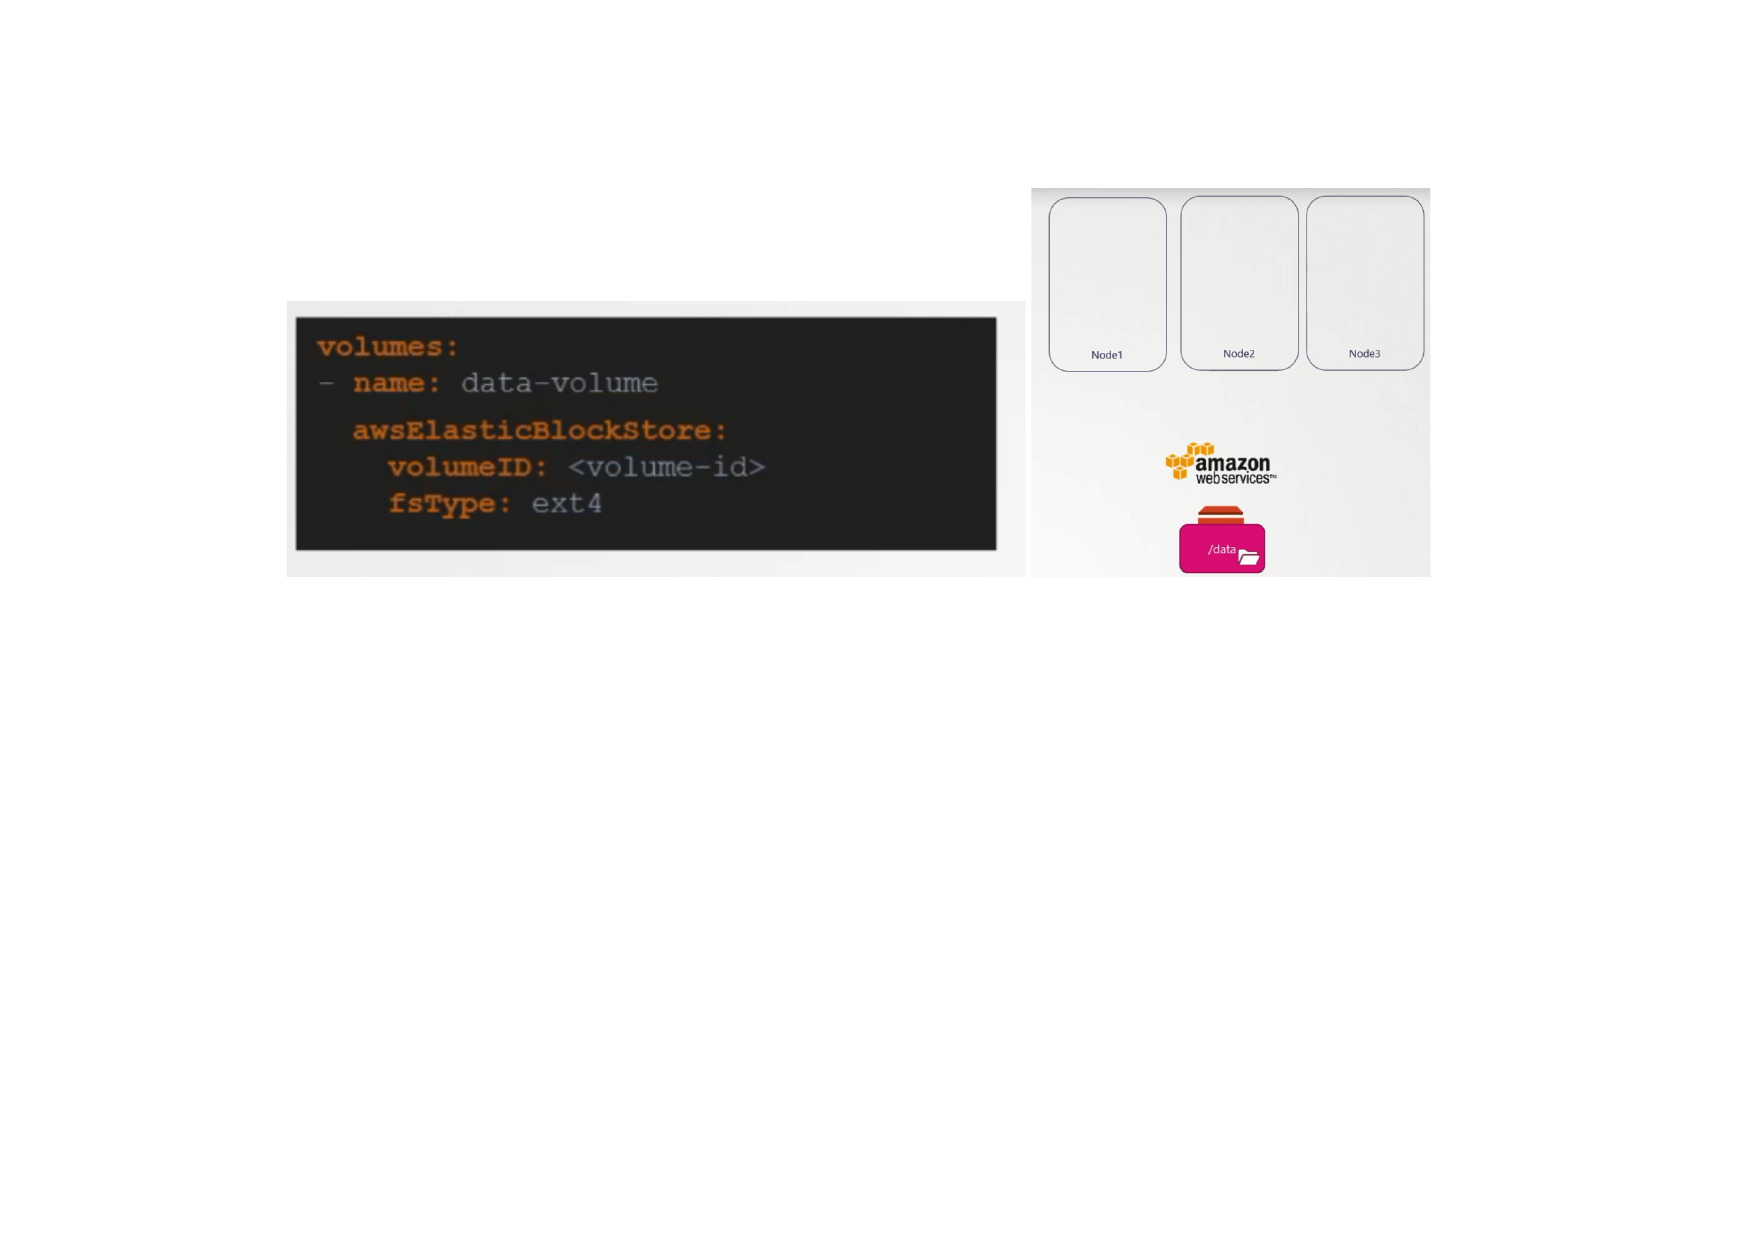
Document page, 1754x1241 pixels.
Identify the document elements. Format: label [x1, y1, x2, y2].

picture [1031, 188, 1431, 577]
picture [286, 301, 1026, 577]
